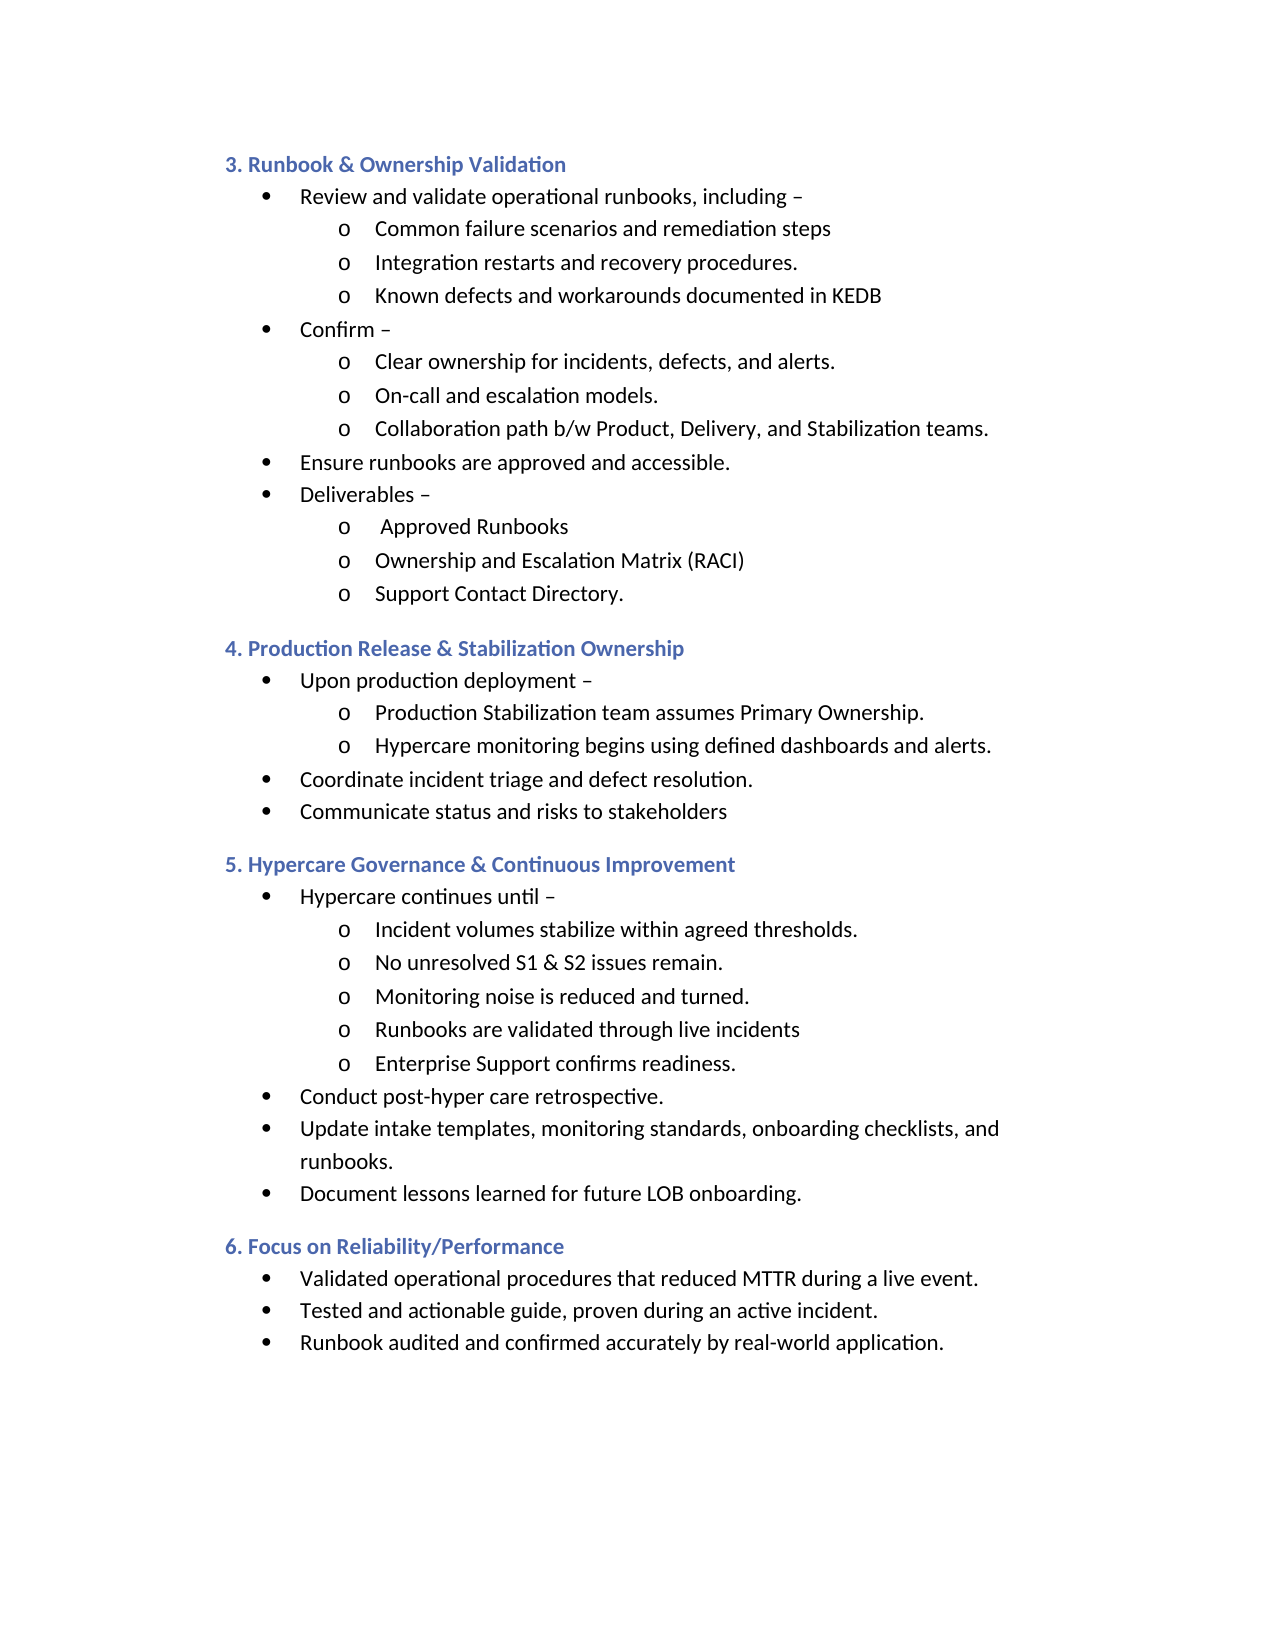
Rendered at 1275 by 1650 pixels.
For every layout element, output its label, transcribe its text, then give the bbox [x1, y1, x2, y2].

list Production Stabilization team assumes Primary Ownership. [337, 698, 1087, 727]
subtitle 5. Hypercare Governance & Continuous Improvement [225, 850, 1087, 878]
list Ownership and Escalation Matrix (RACI) [337, 546, 1087, 575]
list Hypercare continues until – [262, 882, 1087, 911]
list Upon production deployment – [262, 666, 1087, 694]
list Clear ownership for incidents, defects, and alerts. [337, 347, 1087, 376]
list Known defects and workarounds documented in KEDB [337, 281, 1087, 311]
list Monitoring noise is reduced and turned. [337, 982, 1087, 1011]
subtitle 4. Production Release & Stabilization Ownership [225, 634, 1087, 662]
list Support Contact Directory. [337, 579, 1087, 608]
list Review and validate operational runbooks, including – [262, 182, 1087, 210]
list No unresolved S1 & S2 issues remain. [337, 948, 1087, 977]
list Enterprise Support confirms readiness. [337, 1049, 1087, 1078]
list Approved Runbooks [337, 512, 1087, 541]
list Collaboration path b/w Product, Delivery, and Stabilization teams. [337, 414, 1087, 443]
list Coordinate incident triage and defect resolution. [262, 765, 1087, 793]
list Runbooks are validated through live incidents [337, 1015, 1087, 1044]
list Confirm – [262, 315, 1087, 343]
list Common failure scenarios and remediation steps [337, 214, 1087, 243]
list Runbook audited and confirmed accurately by real-world application. [262, 1328, 1087, 1357]
list Validated operational procedures that reduced MTTR during a live event. [262, 1264, 1087, 1292]
list Document lessons learned for future LOB onboarding. [262, 1179, 1087, 1207]
list Tested and actionable guide, proven during an active incident. [262, 1296, 1087, 1324]
list Ensure runbooks are approved and accessible. [262, 448, 1087, 476]
list Incident volumes stabilize within agreed thresholds. [337, 915, 1087, 944]
subtitle 3. Runbook & Ownership Validation [225, 150, 1087, 178]
list Conduct post-hyper care retrospective. [262, 1082, 1087, 1110]
list On-call and escalation models. [337, 381, 1087, 410]
list Update intake templates, monitoring standards, onboarding checklists, and runbooks. [262, 1114, 1087, 1175]
list Communicate status and risks to stakeholders [262, 797, 1087, 825]
list Integration restarts and recovery procedures. [337, 248, 1087, 277]
list Deliverables – [262, 480, 1087, 508]
subtitle 6. Focus on Reliability/Performance [225, 1232, 1087, 1260]
list Hypercare monitoring begins using defined dashboards and alerts. [337, 732, 1087, 761]
